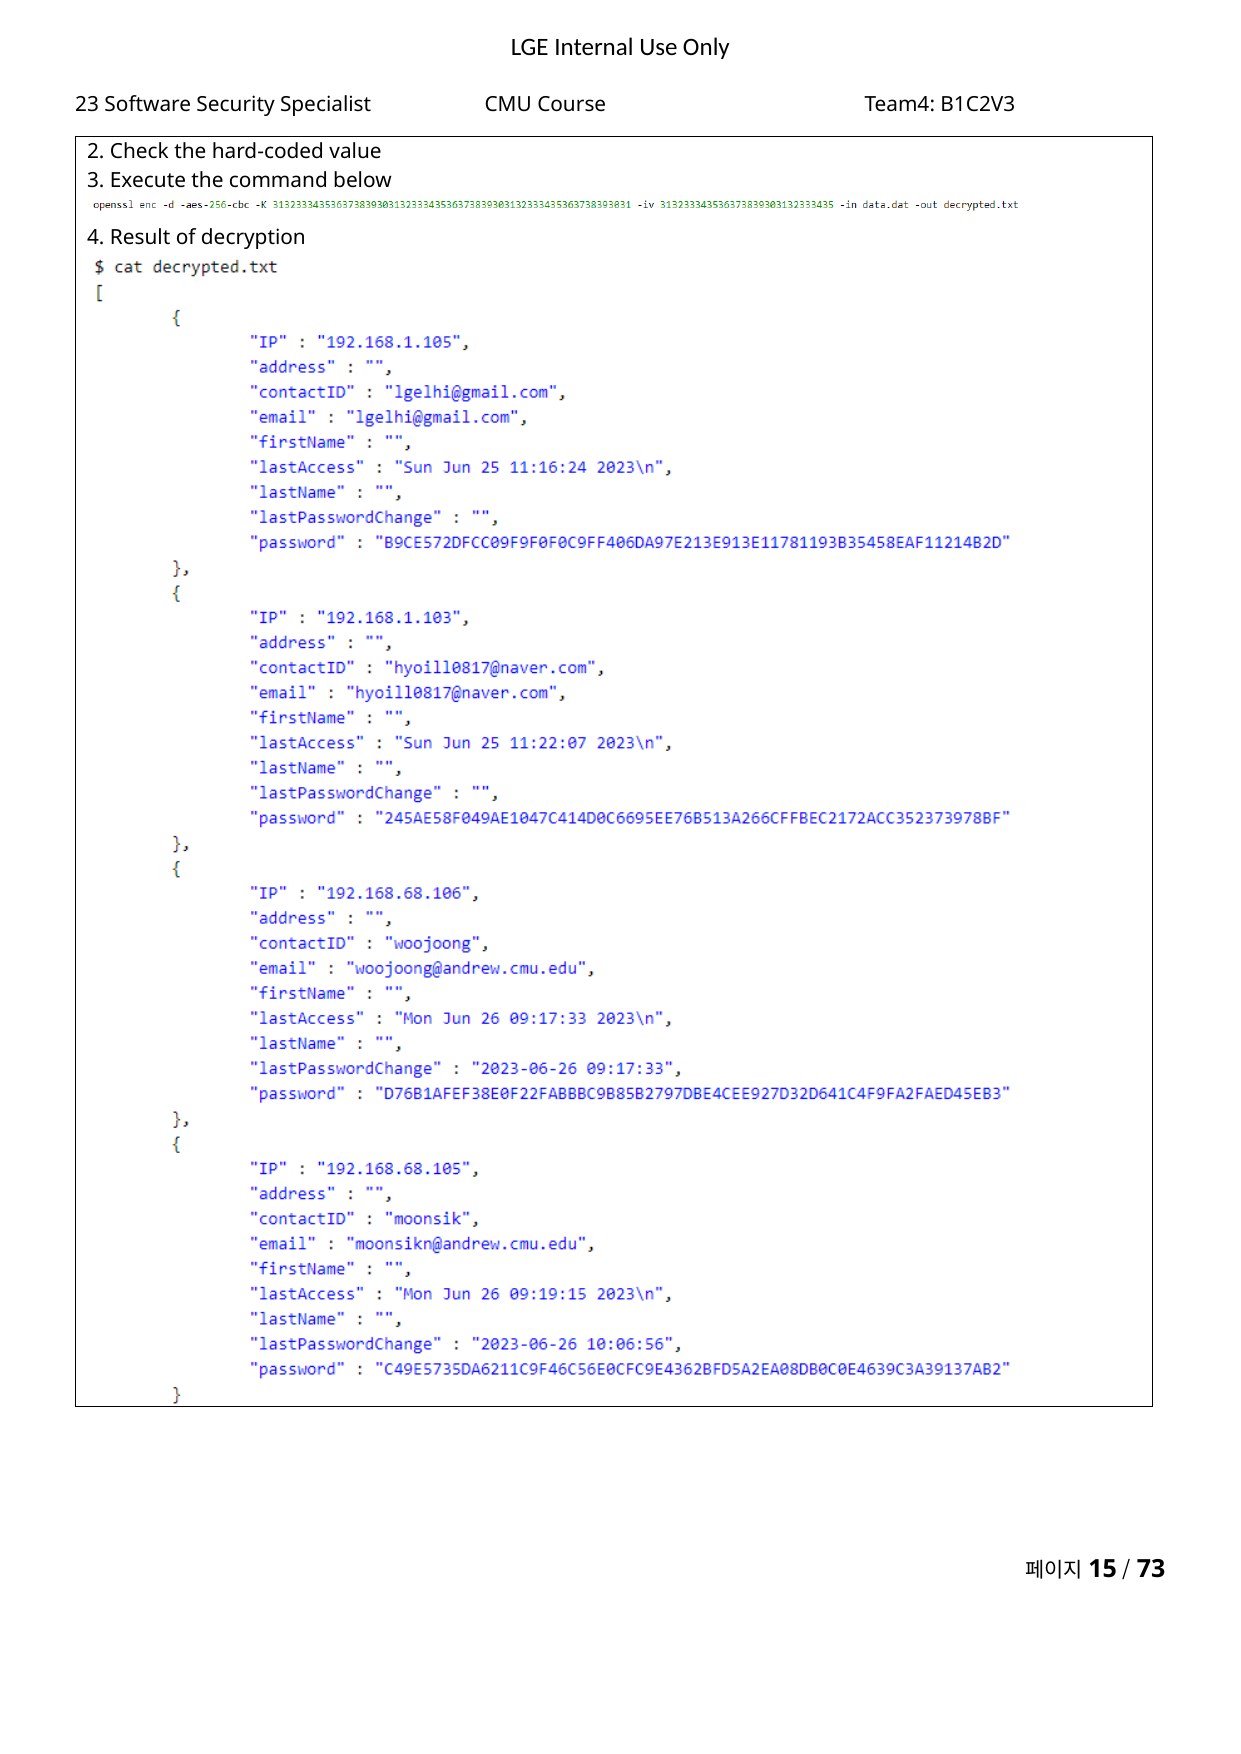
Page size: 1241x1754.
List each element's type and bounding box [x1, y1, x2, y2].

picture [86, 193, 1027, 218]
table_cell [76, 137, 1152, 1406]
picture [86, 250, 1027, 1406]
